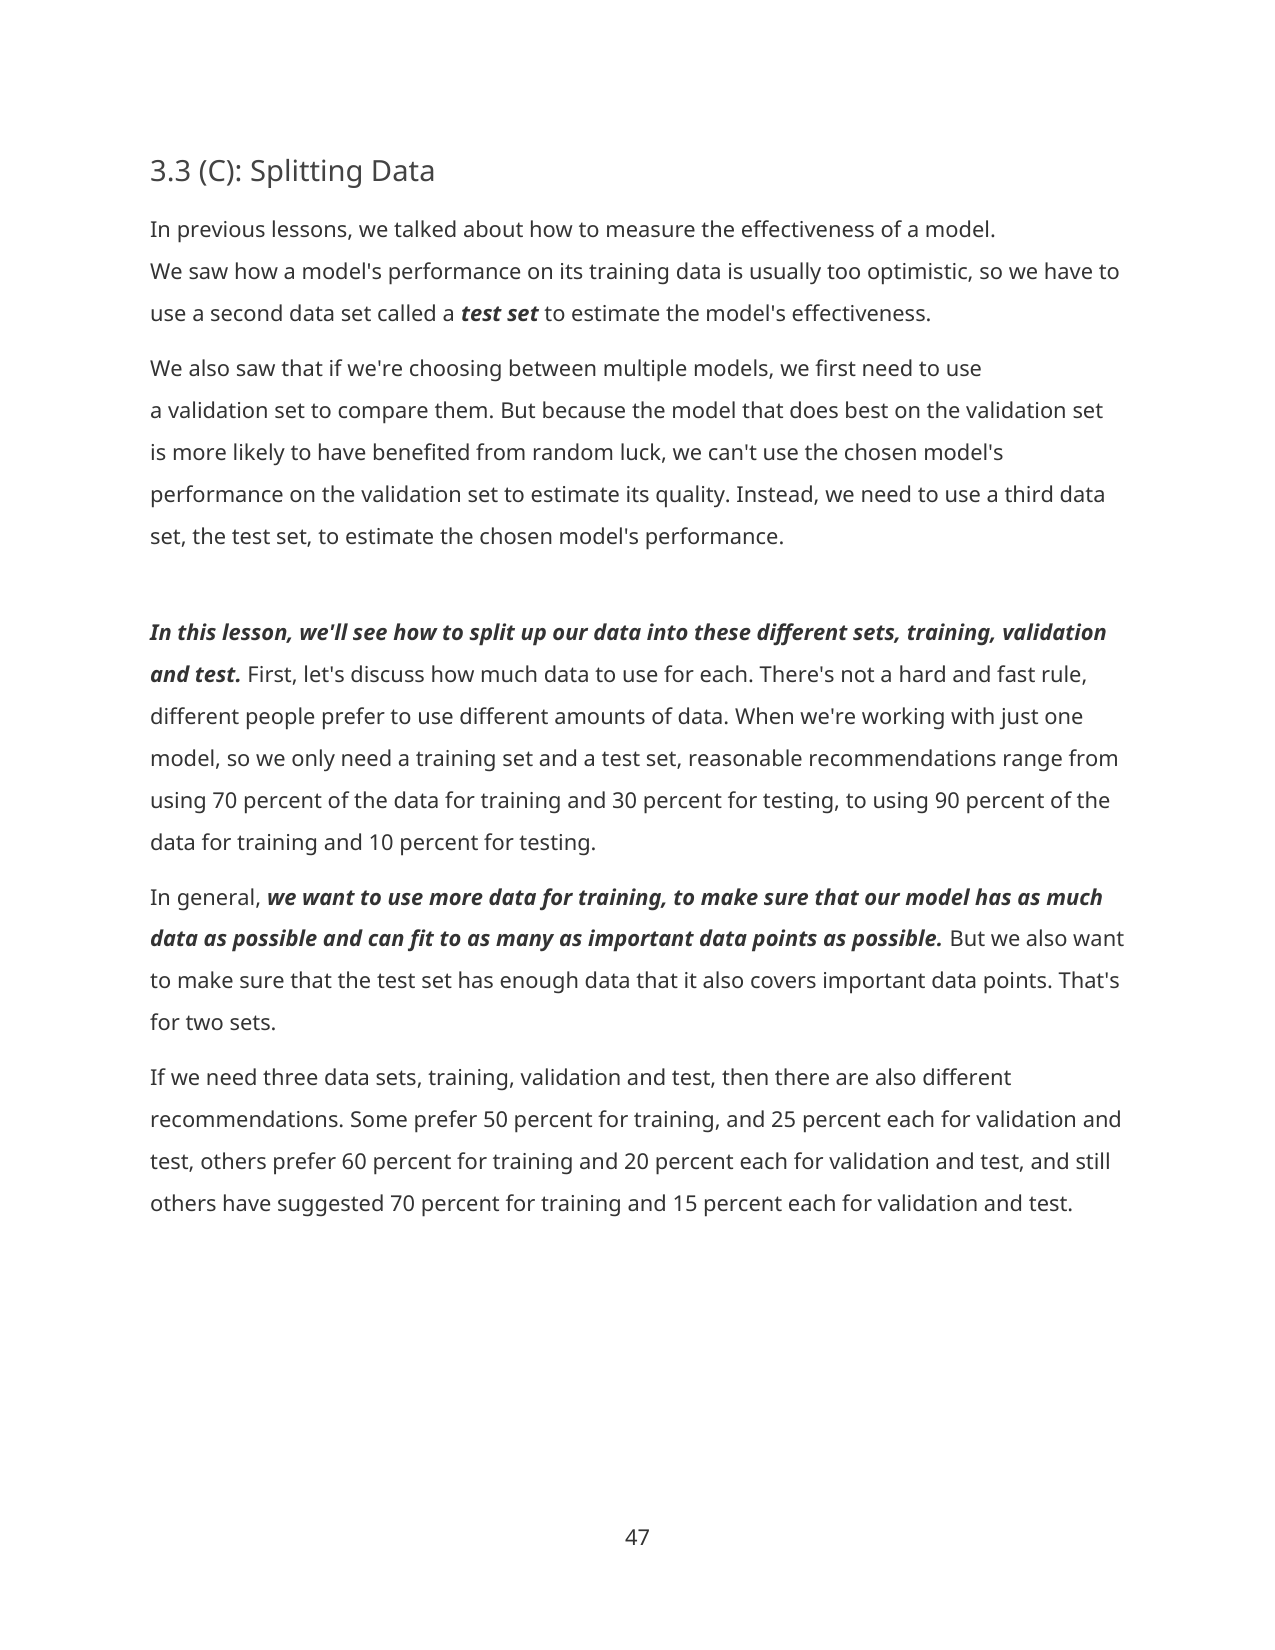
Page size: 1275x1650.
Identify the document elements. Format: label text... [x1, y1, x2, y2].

text In general, we want to use more data for training, to make sure that our model has as much data as possible and can fit to as many as important data points as possible. But we also want to make sure that the test set has enough data that it also covers important data points. That's for two sets. [150, 881, 1125, 1037]
subtitle 3.3 (C): Splitting Data [150, 150, 1125, 190]
text If we need three data sets, training, validation and test, then there are also different recommendations. Some prefer 50 percent for training, and 25 percent each for validation and test, others prefer 60 percent for training and 20 percent each for validation and test, and still others have suggested 70 percent for training and 15 percent each for validation and test. [150, 1062, 1125, 1218]
text We also saw that if we're choosing between multiple models, we first need to use a validation set to compare them. But because the model that does best on the validation set is more likely to have benefited from random luck, we can't use the chosen model's performance on the validation set to estimate its quality. Instead, we need to use a third data set, the test set, to estimate the chosen model's performance. [150, 353, 1125, 592]
text In previous lessons, we talked about how to measure the effectiveness of a model. We saw how a model's performance on its training data is usually too optimistic, so we have to use a second data set called a test set to estimate the model's effectiveness. [150, 214, 1125, 328]
text In this lesson, we'll see how to split up our data into these different sets, training, validation and test. First, let's discuss how much data to use for each. There's not a hard and fast rule, different people prefer to use different amounts of data. When we're working with just one model, so we only need a training set and a test set, reasonable recommendations range from using 70 percent of the data for training and 30 percent for testing, to using 90 percent of the data for training and 10 percent for testing. [150, 617, 1125, 857]
